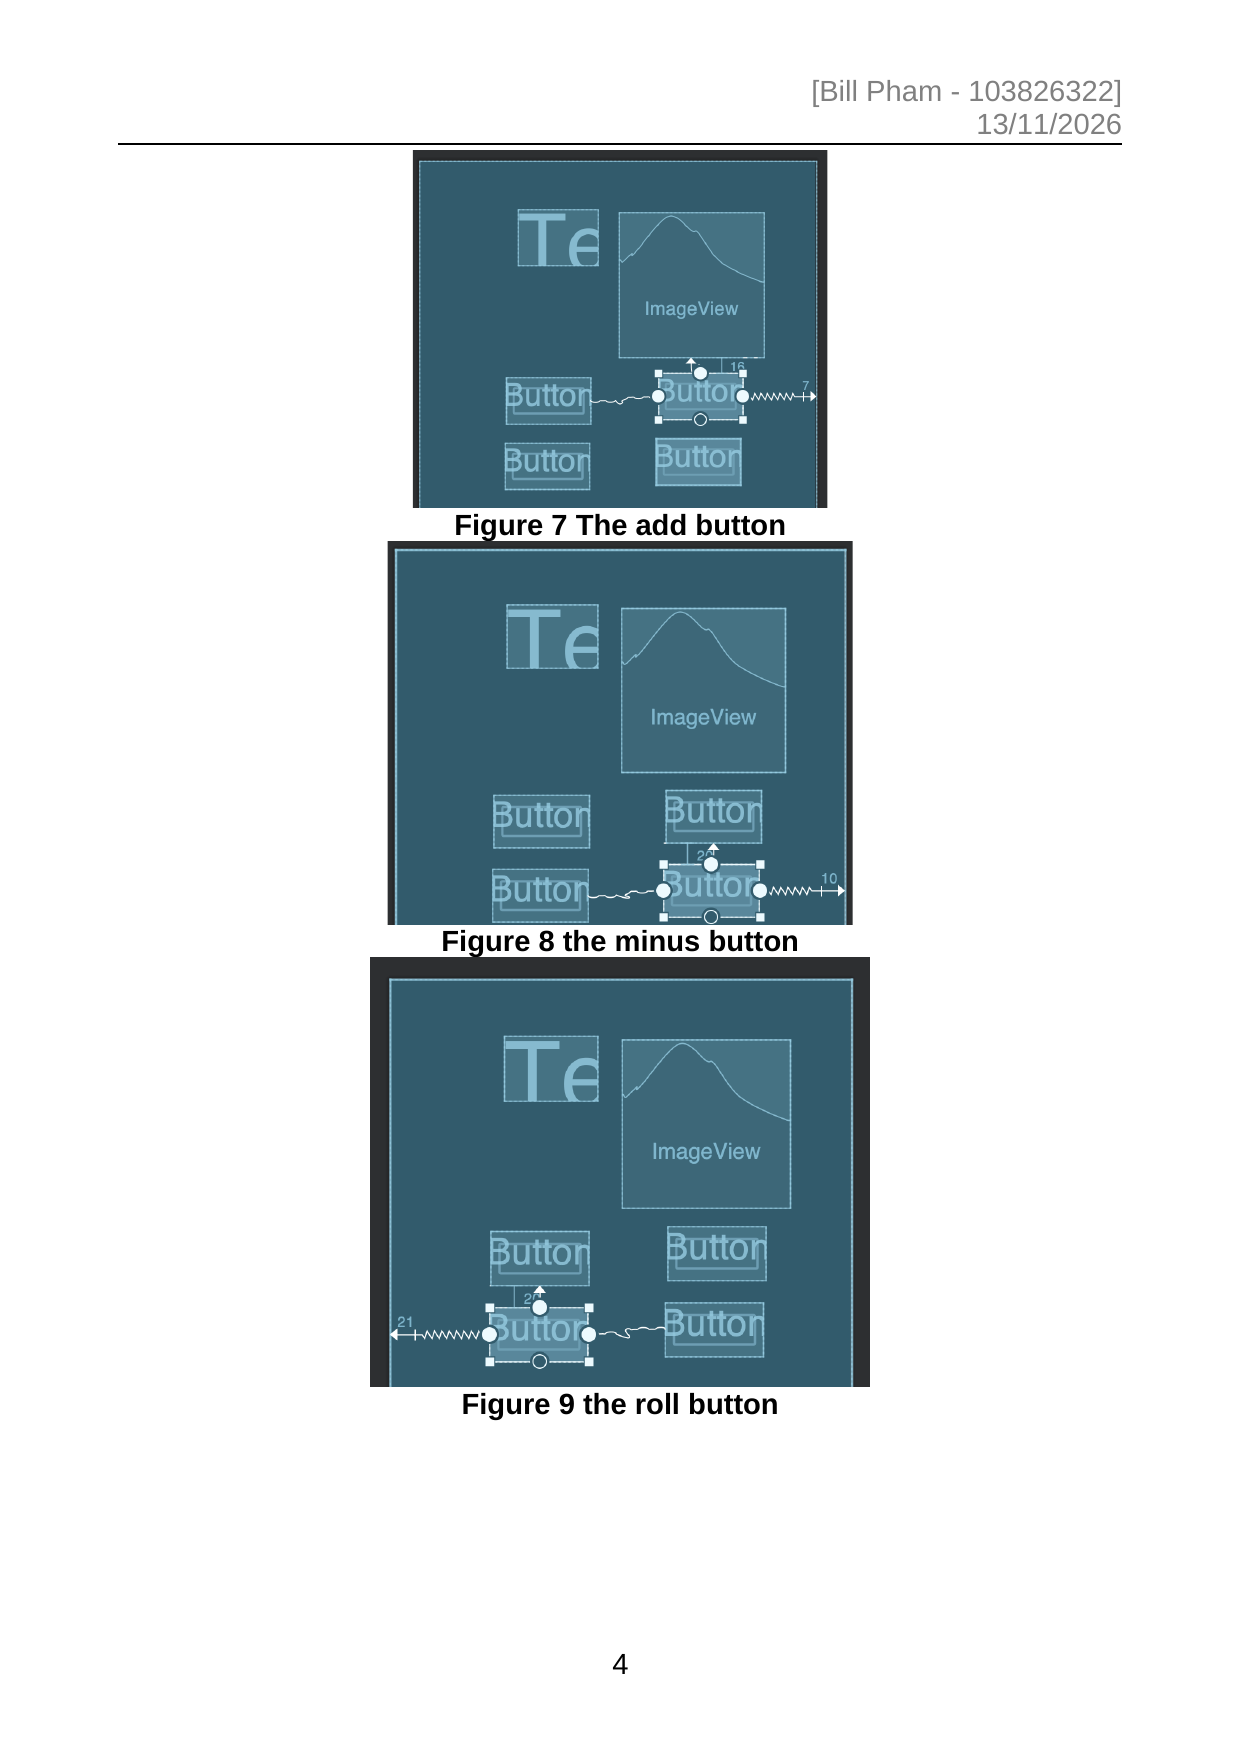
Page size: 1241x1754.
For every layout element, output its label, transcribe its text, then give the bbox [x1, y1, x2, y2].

picture [412, 150, 828, 508]
picture [370, 957, 870, 1387]
picture [387, 541, 853, 925]
